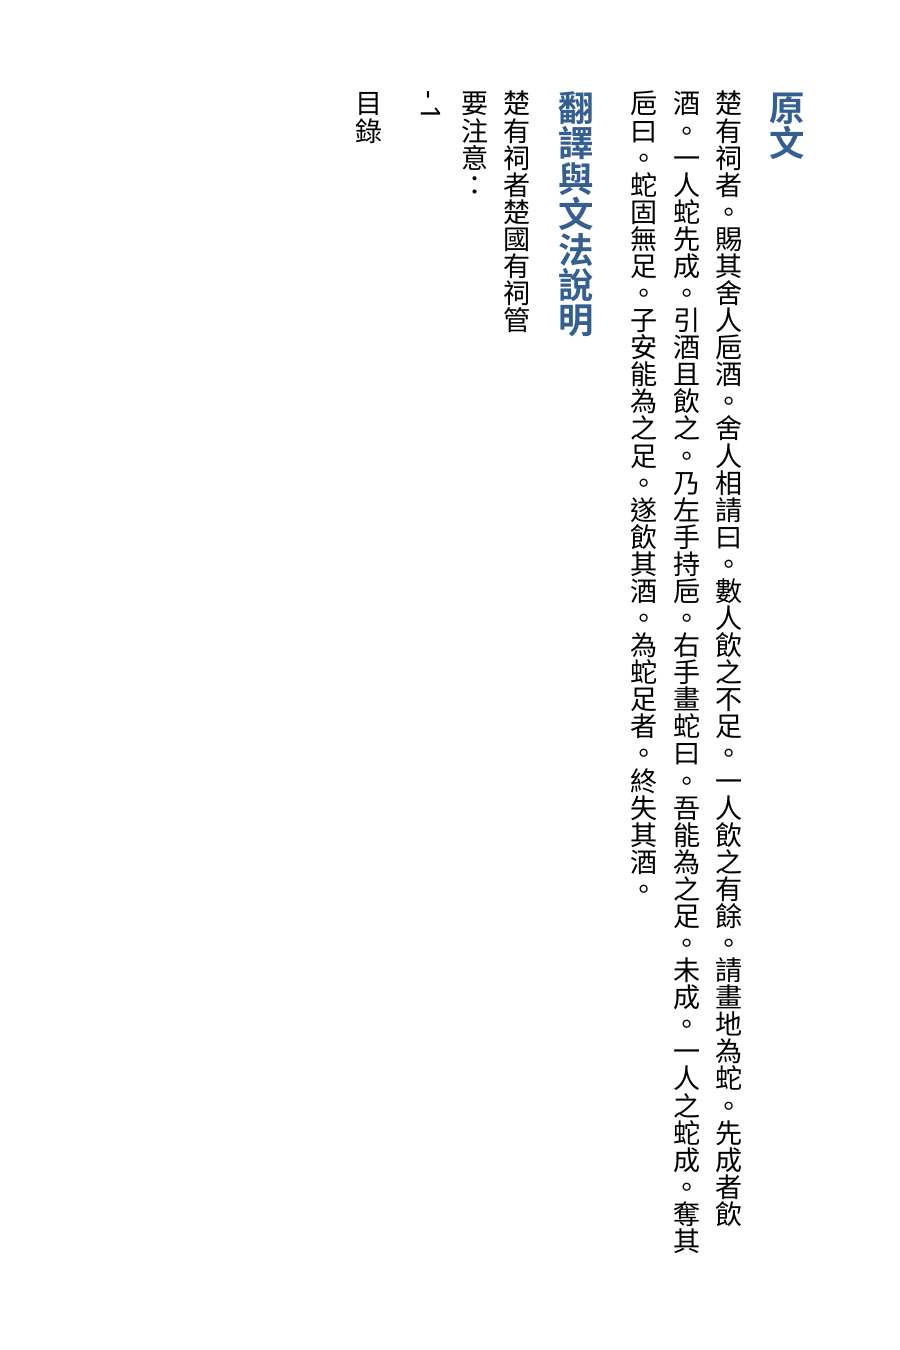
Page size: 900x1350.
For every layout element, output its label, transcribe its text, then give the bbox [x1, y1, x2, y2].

text 目錄 [349, 90, 386, 1260]
text 楚有祠者。賜其舍人巵酒。舍人相請曰。數人飲之不足。一人飲之有餘。請畫地為蛇。先成者飲酒。一人蛇先成。引酒且飲之。乃左手持巵。右手畫蛇曰。吾能為之足。未成。一人之蛇成。奪其巵曰。蛇固無足。子安能為之足。遂飲其酒。為蛇足者。終失其酒。 [624, 90, 746, 1260]
subtitle 翻譯與文法說明 [550, 90, 598, 1260]
text 楚有祠者楚國有祠管 要注意： - 1 [413, 90, 534, 1260]
subtitle 原文 [762, 90, 810, 1260]
